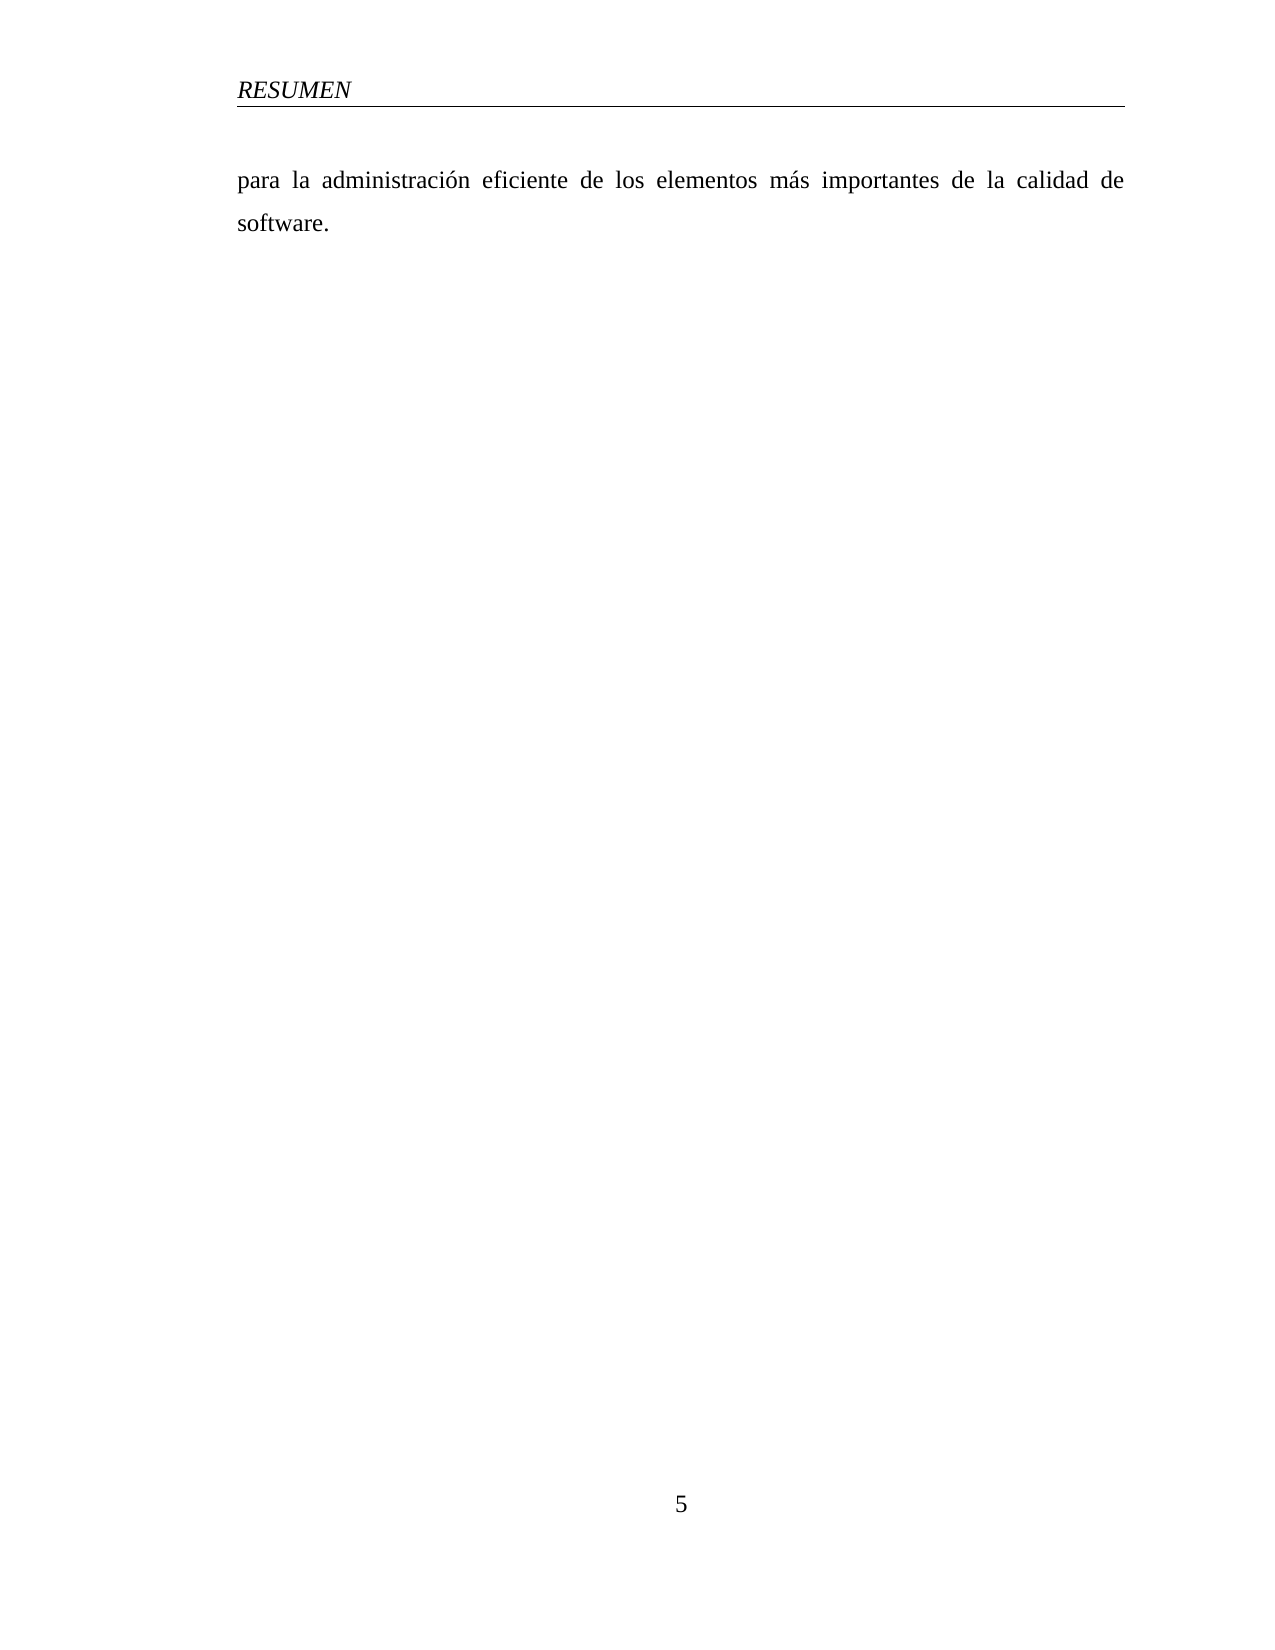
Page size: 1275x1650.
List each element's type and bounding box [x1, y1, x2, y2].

text [237, 165, 1125, 237]
